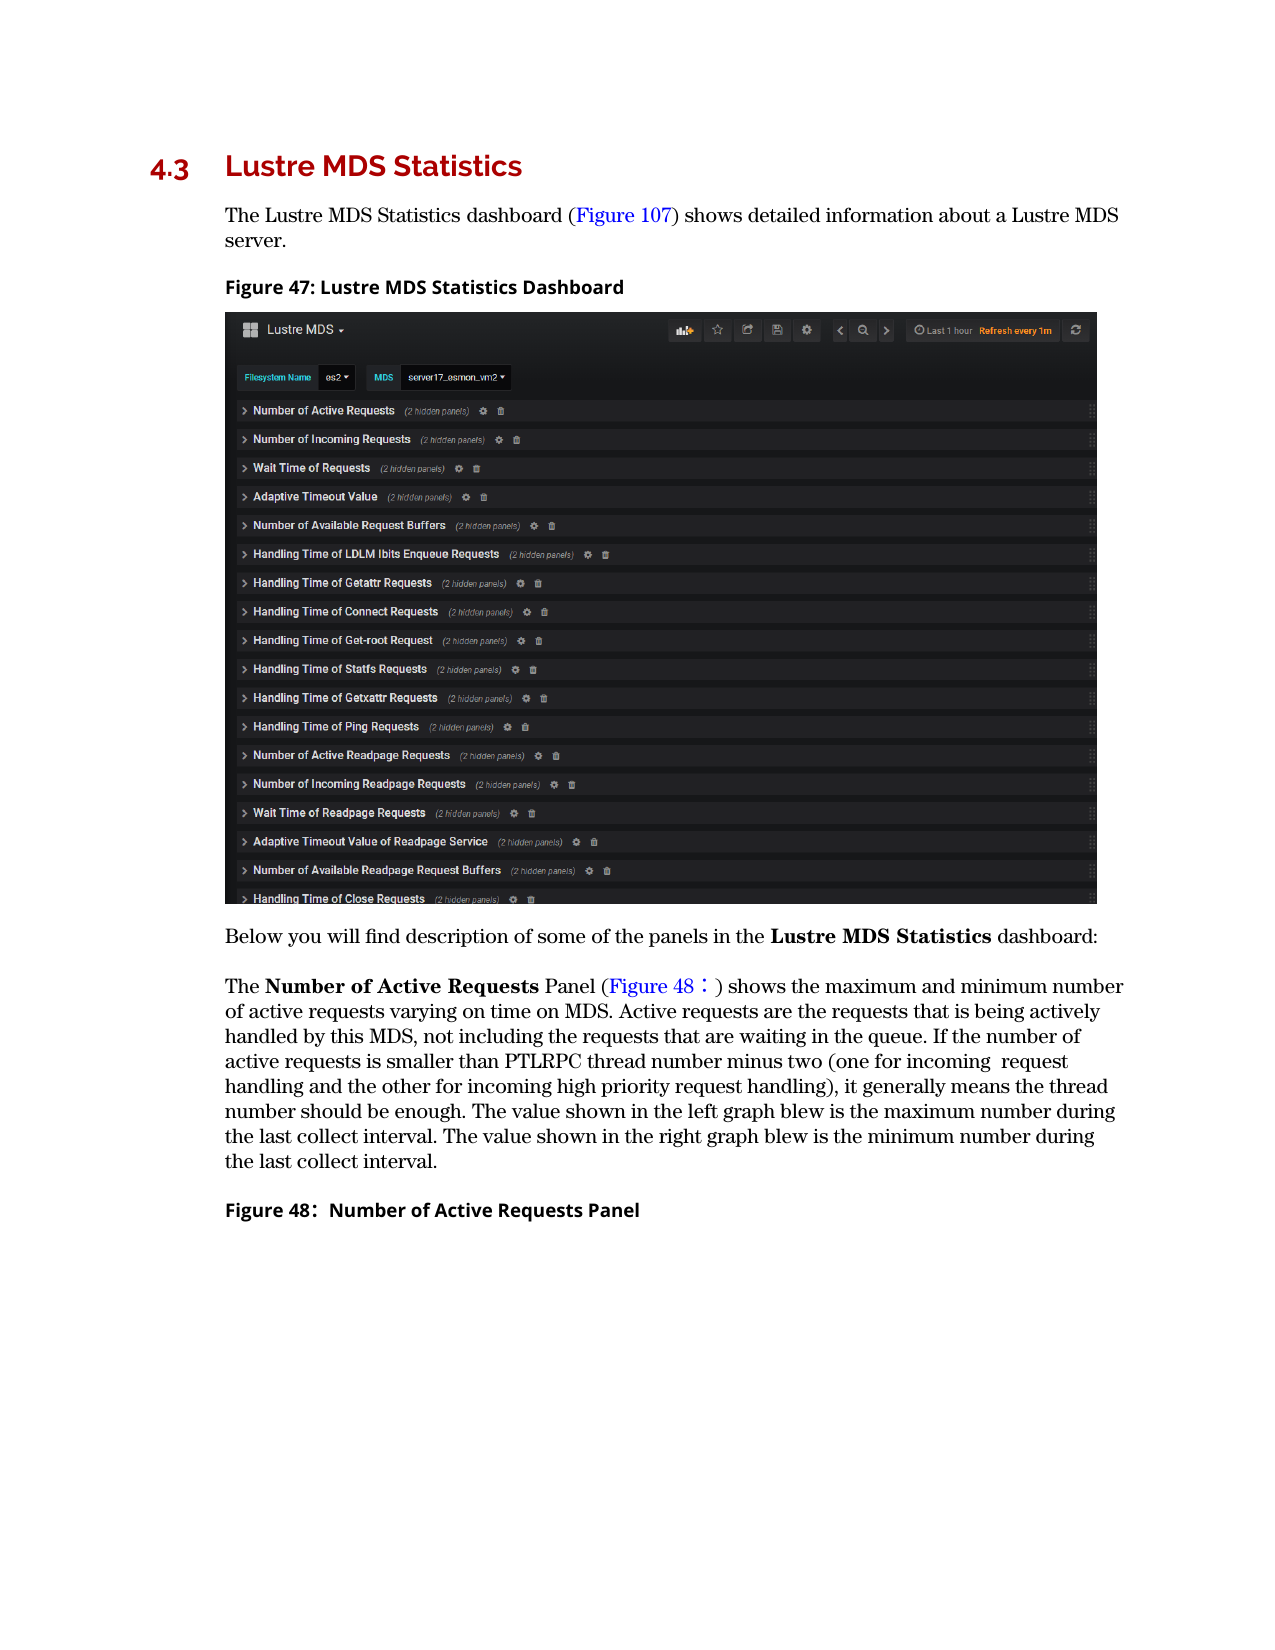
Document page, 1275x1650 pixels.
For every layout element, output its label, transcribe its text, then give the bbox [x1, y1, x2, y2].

text The Number of Active Requests Panel (Figure 48) shows the maximum and minimum number of active requests varying on time on MDS. Active requests are the requests that is being actively handled by this MDS, not including the requests that are waiting in the queue. If the number of active requests is smaller than PTLRPC thread number minus two (one for incoming request handling and the other for incoming high priority request handling), it generally means the thread number should be enough. The value shown in the left graph blew is the maximum number during the last collect interval. The value shown in the right graph blew is the minimum number during the last collect interval. [225, 971, 1125, 1174]
picture [225, 312, 1097, 904]
text The Lustre MDS Statistics dashboard (Figure 47) shows detailed information about a Lustre MDS server. [225, 204, 1125, 254]
subtitle Lustre MDS Statistics [150, 150, 1125, 183]
text Figure 47: Lustre MDS Statistics Dashboard [225, 275, 1125, 300]
text Figure 48：Number of Active Requests Panel [225, 1195, 1125, 1223]
text Below you will find description of some of the panels in the Lustre MDS Statistics dashboard: [225, 925, 1125, 950]
